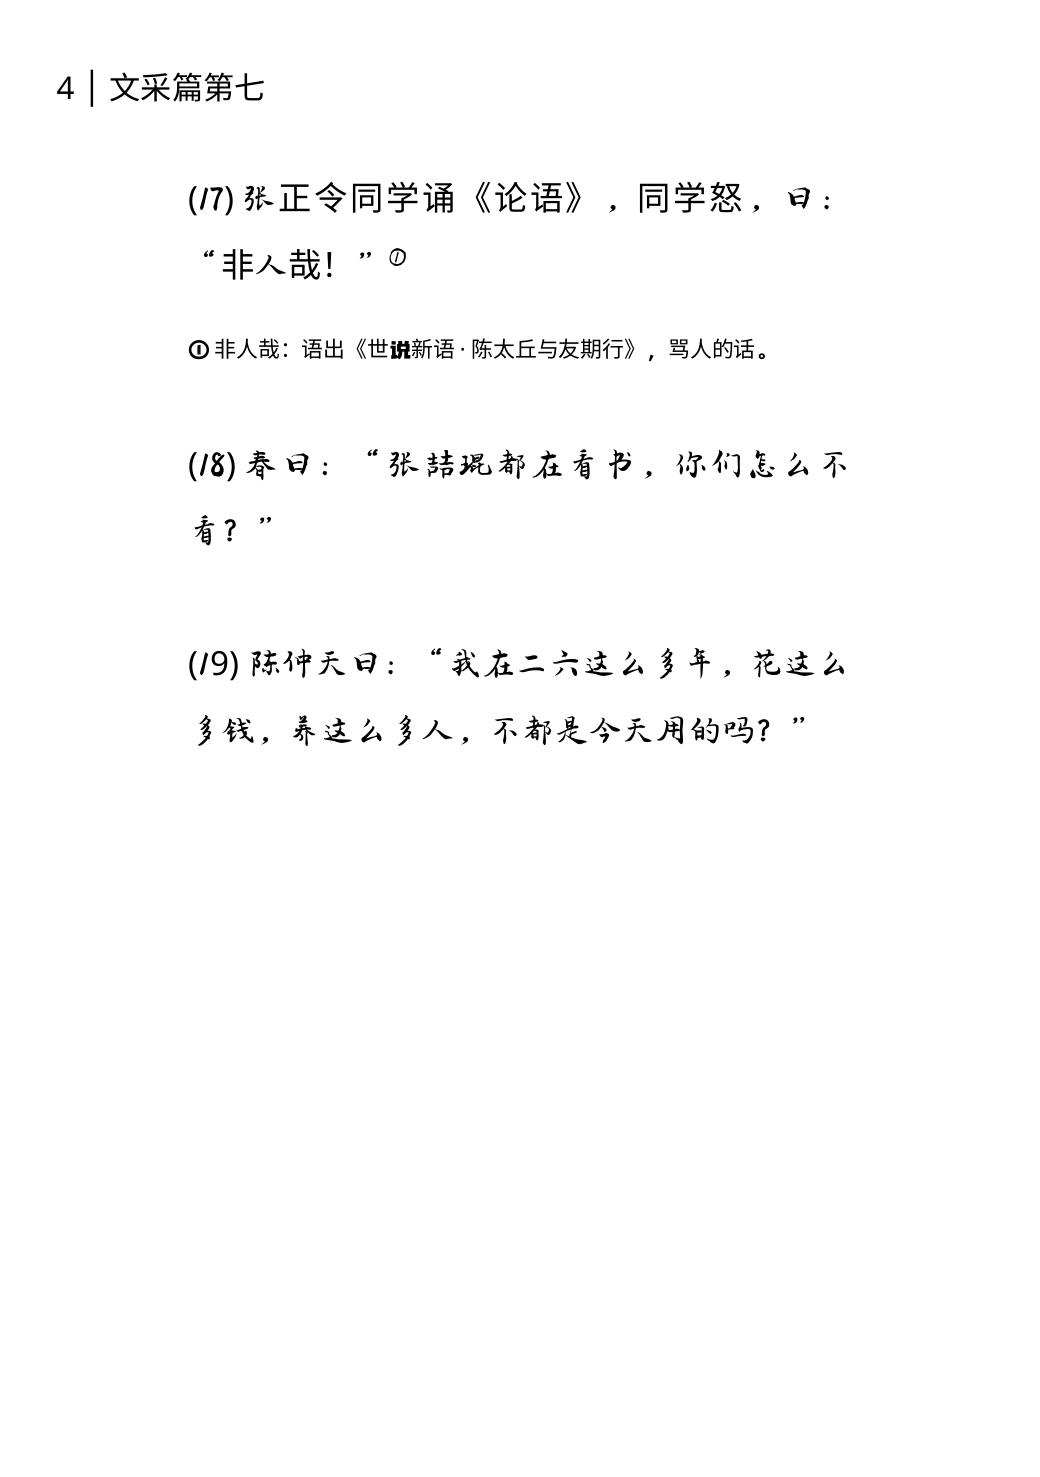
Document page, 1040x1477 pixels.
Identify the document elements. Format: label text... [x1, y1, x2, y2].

list 陈仲天曰：“我在二六这么多年，花这么多钱，养这么多人，不都是今天用的吗？” [188, 632, 852, 764]
text ①非人哉：语出《世说新语 · 陈太丘与友期行》，骂人的话。 [188, 333, 852, 366]
list 张正令同学诵《论语》，同学怒，曰：“非人哉！”① [188, 166, 852, 299]
list 春曰：“张喆琨都在看书，你们怎么不看？” [188, 432, 852, 565]
